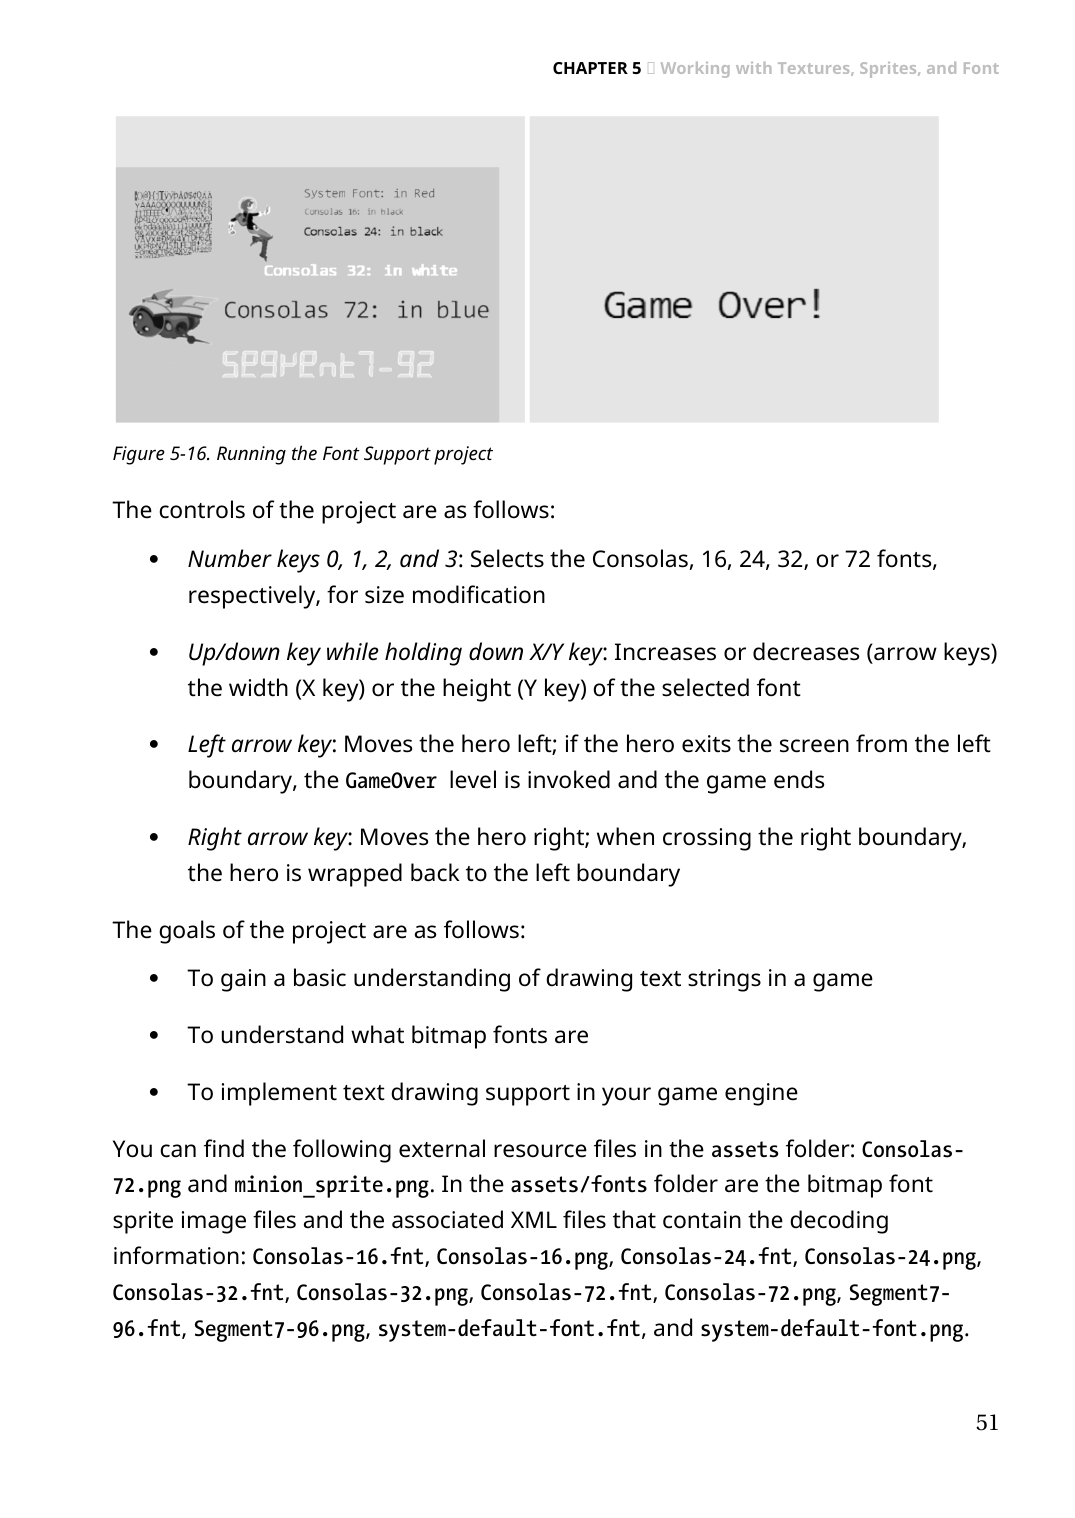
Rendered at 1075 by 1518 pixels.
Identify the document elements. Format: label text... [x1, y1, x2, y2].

text Right arrow key: Moves the hero right; when crossing the right boundary, the hero is wrapped back to the left boundary [150, 821, 1000, 888]
text The controls of the project are as follows: [112, 494, 1000, 526]
text Up/down key while holding down X/Y key: Increases or decreases (arrow keys) the width (X key) or the height (Y key) of the selected font [150, 636, 1000, 703]
text Number keys 0, 1, 2, and 3: Selects the Consolas, 16, 24, 32, or 72 fonts, respectively, for size modification [150, 543, 1000, 610]
text The goals of the project are as follows: [112, 914, 1000, 945]
text To understand what bitmap fonts are [150, 1019, 1000, 1050]
text To implement text drawing support in your game engine [150, 1076, 1000, 1107]
text To gain a basic understanding of drawing text strings in a game [150, 962, 1000, 993]
text Figure 5-16. Running the Font Support project [112, 440, 1000, 466]
text Left arrow key: Moves the hero left; if the hero exits the screen from the left boundary, the GameOver level is invoked and the game ends [150, 728, 1000, 796]
text You can find the following external resource files in the assets folder: Consolas-72.png and minion_sprite.png. In the assets/fonts folder are the bitmap font sprite image files and the associated XML files that contain the decoding information: Consolas-16.fnt, Consolas-16.png, Consolas-24.fnt, Consolas-24.png, Consolas-32.fnt, Consolas-32.png, Consolas-72.fnt, Consolas-72.png, Segment7-96.fnt, Segment7-96.png, system-default-font.fnt, and system-default-font.png. [112, 1132, 1000, 1343]
